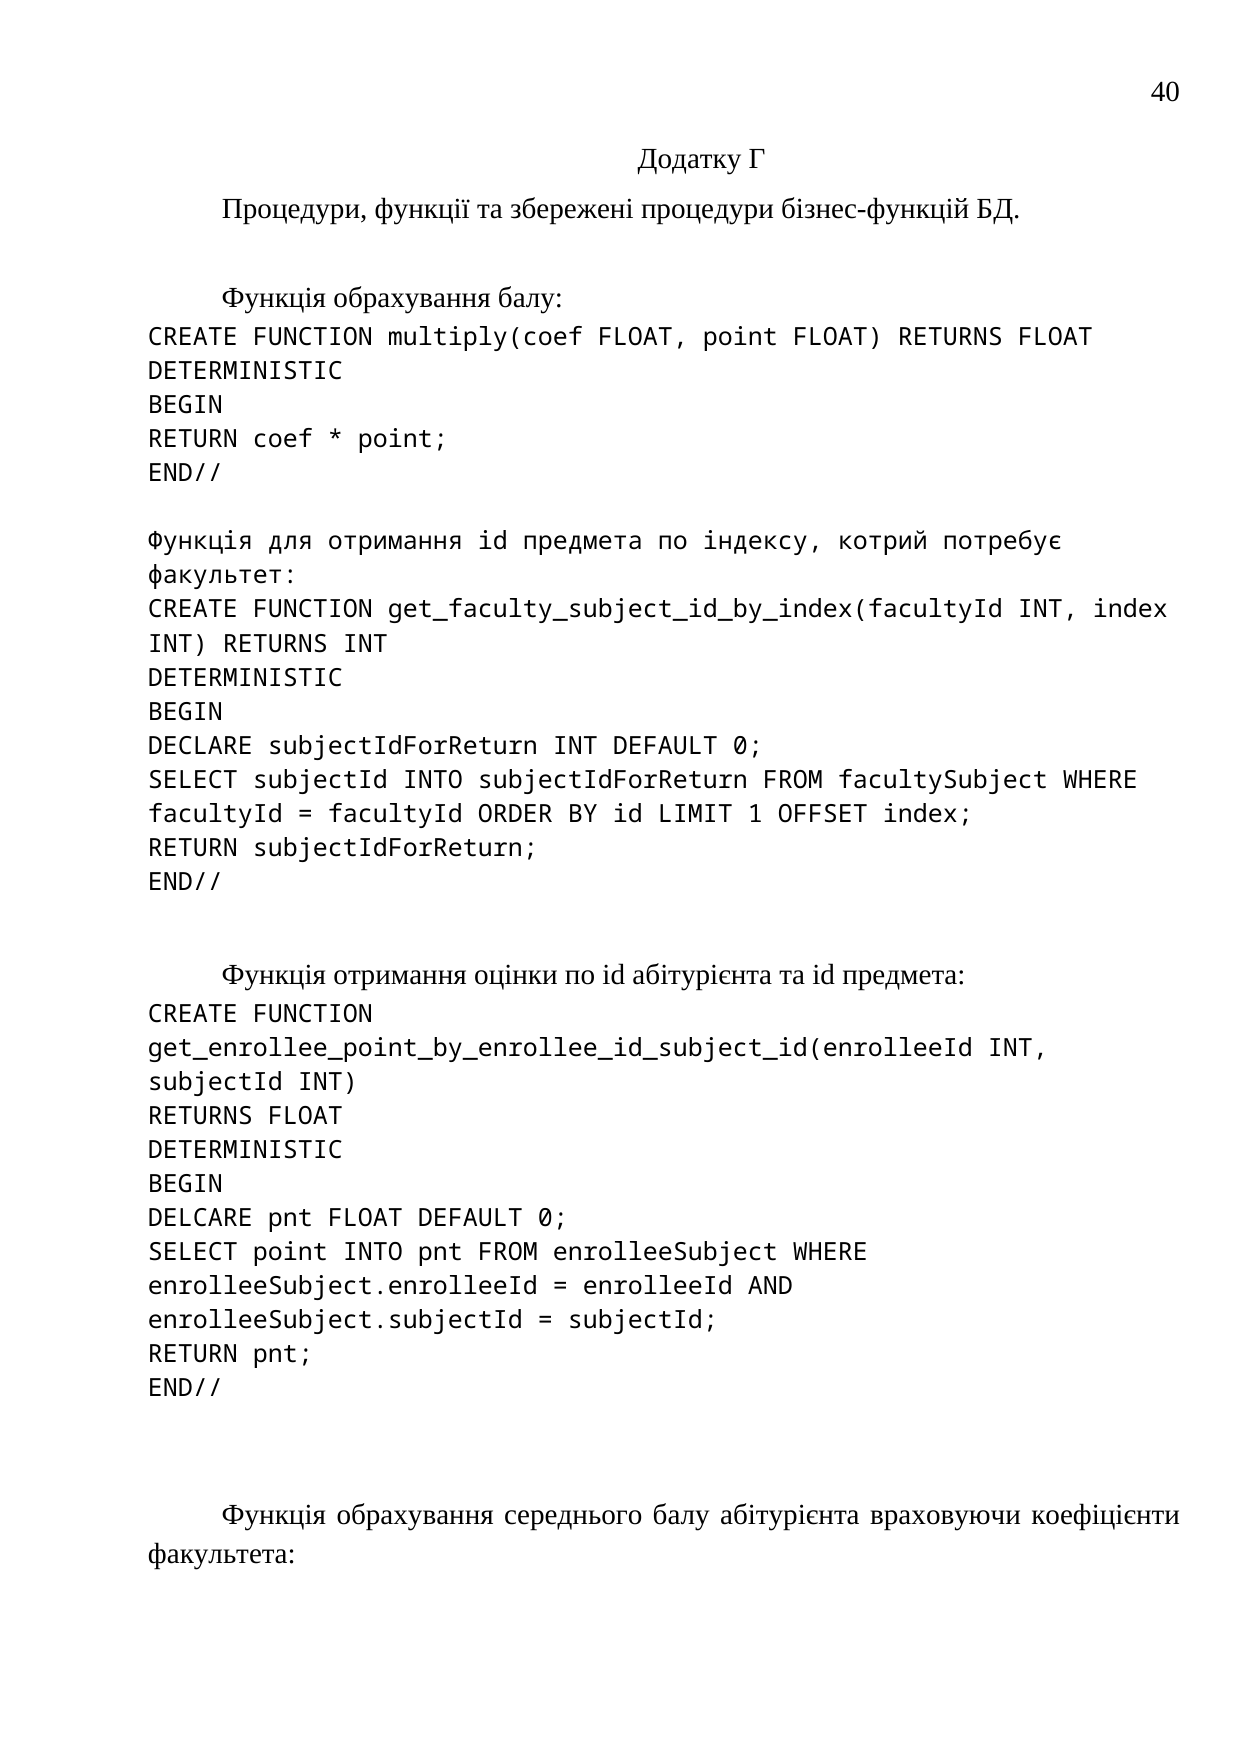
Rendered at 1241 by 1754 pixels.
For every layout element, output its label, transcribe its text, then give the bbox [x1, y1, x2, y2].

text RETURN subjectIdForReturn; [148, 829, 1181, 864]
text SELECT point INTO pnt FROM enrolleeSubject WHERE enrolleeSubject.enrolleeId = enrolleeId AND enrolleeSubject.subjectId = subjectId; [148, 1234, 1181, 1336]
text DELCARE pnt FLOAT DEFAULT 0; [148, 1200, 1181, 1234]
text END// [148, 864, 1181, 898]
text SELECT subjectId INTO subjectIdForReturn FROM facultySubject WHERE facultyId = facultyId ORDER BY id LIMIT 1 OFFSET index; [148, 761, 1181, 829]
text BEGIN [148, 693, 1181, 727]
text Функція обрахування середнього балу абітурієнта враховуючи коефіцієнти факультета: [148, 1497, 1181, 1569]
text END// [148, 1370, 1181, 1404]
text DETERMINISTIC [148, 659, 1181, 693]
text BEGIN [148, 387, 1181, 421]
text RETURN coef * point; [148, 421, 1181, 455]
text Функція для отримання id предмета по індексу, котрий потребує факультет: [148, 523, 1181, 591]
text Функція отримання оцінки по id абітурієнта та id предмета: [148, 957, 1181, 990]
text END// [148, 455, 1181, 489]
text DETERMINISTIC [148, 1132, 1181, 1166]
text Функція обрахування балу: [148, 280, 1181, 314]
text RETURN pnt; [148, 1336, 1181, 1370]
text DECLARE subjectIdForReturn INT DEFAULT 0; [148, 727, 1181, 761]
text RETURNS FLOAT [148, 1097, 1181, 1132]
text Процедури, функції та збережені процедури бізнес-функцій БД. [148, 191, 1181, 225]
text CREATE FUNCTION get_enrollee_point_by_enrollee_id_subject_id(enrolleeId INT, subjectId INT) [148, 995, 1181, 1097]
text BEGIN [148, 1166, 1181, 1200]
text Додатку Г [148, 141, 1181, 174]
text CREATE FUNCTION get_faculty_subject_id_by_index(facultyId INT, index INT) RETURNS INT [148, 591, 1181, 659]
text CREATE FUNCTION multiply(coef FLOAT, point FLOAT) RETURNS FLOAT [148, 319, 1181, 353]
text DETERMINISTIC [148, 353, 1181, 387]
